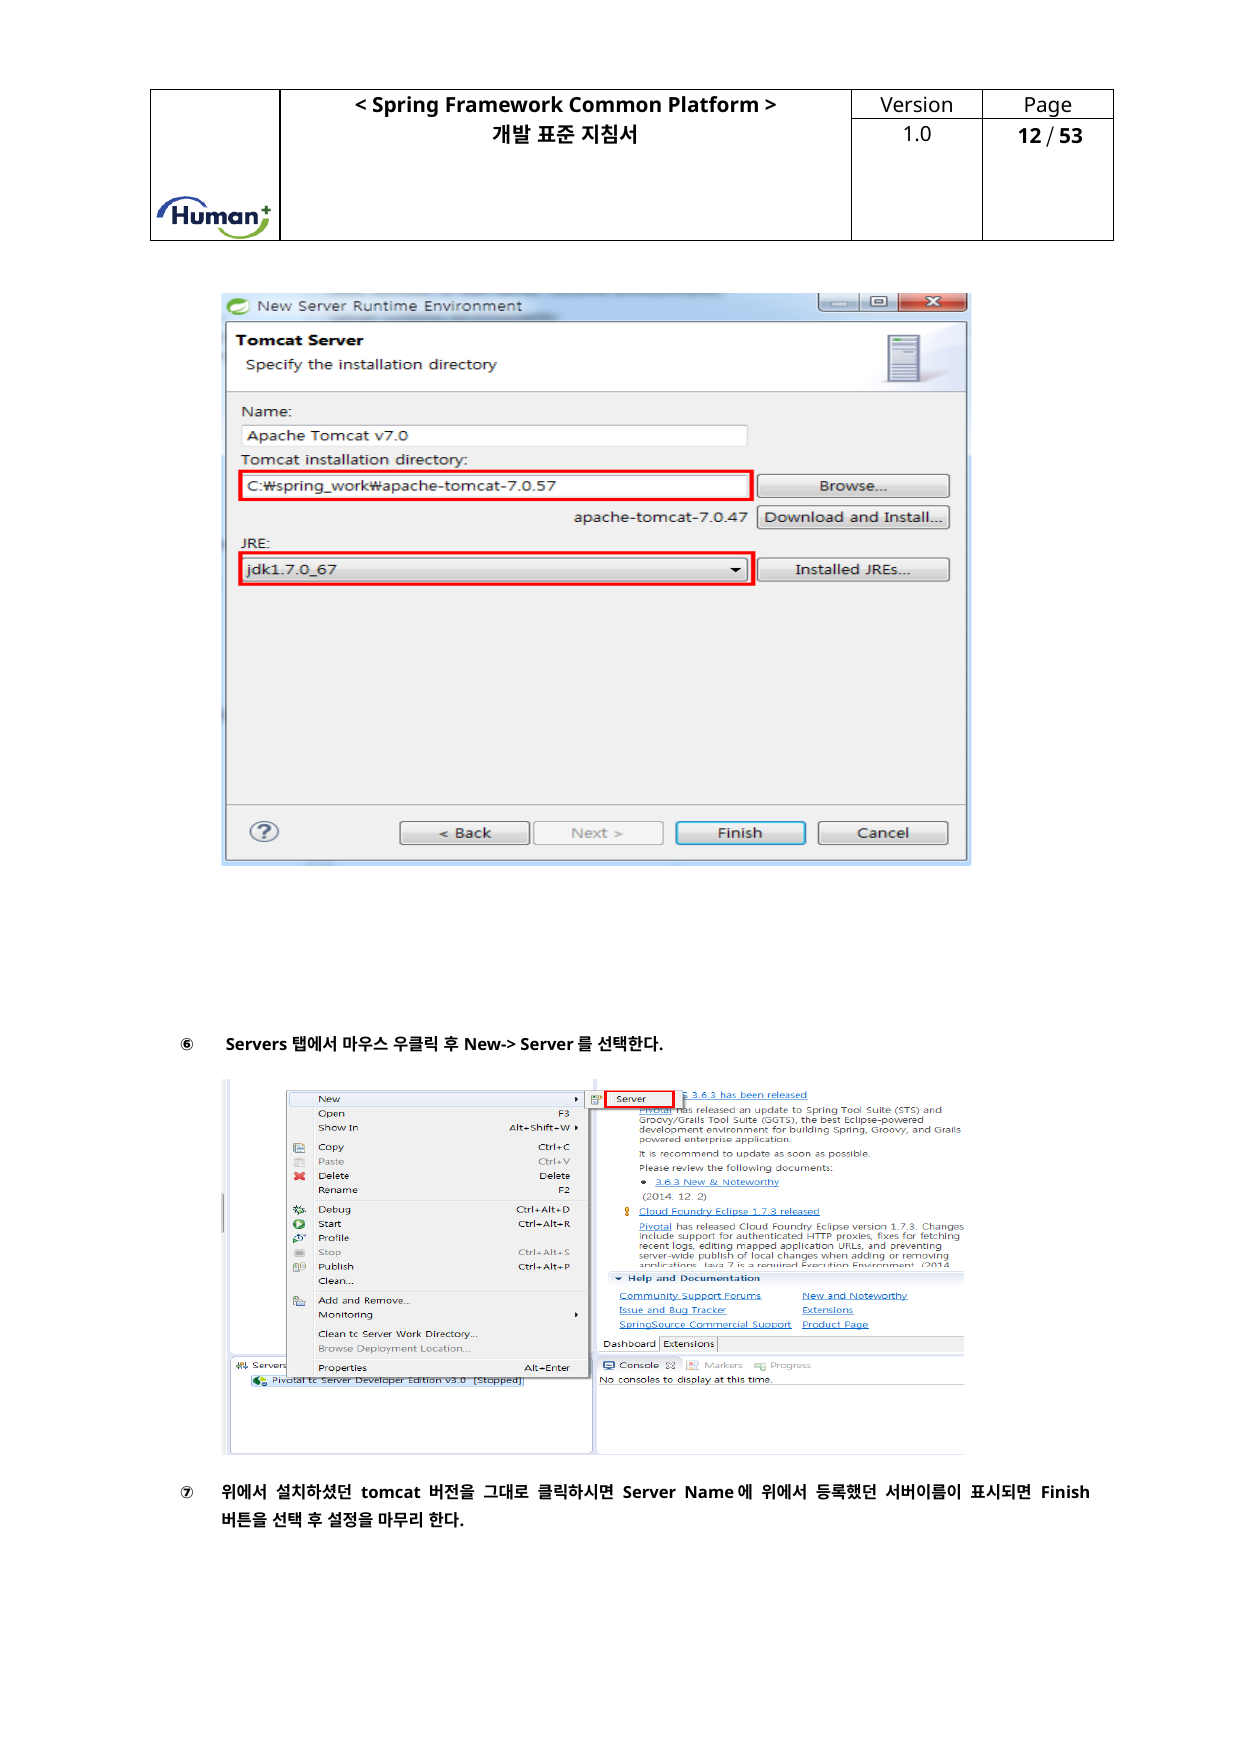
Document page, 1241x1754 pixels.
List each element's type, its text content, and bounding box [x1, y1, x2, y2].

picture [221, 1079, 965, 1455]
list Servers 탭에서 마우스 우클릭 후 New-> Server를 선택한다. [179, 1031, 1090, 1055]
picture [221, 293, 972, 866]
list 위에서 설치하셨던 tomcat 버전을 그대로 클릭하시면 Server Name에 위에서 등록했던 서버이름이 표시되면 Finish 버튼을 선택 후 설정을 마무리 한다. [179, 1479, 1090, 1531]
picture [154, 194, 272, 240]
